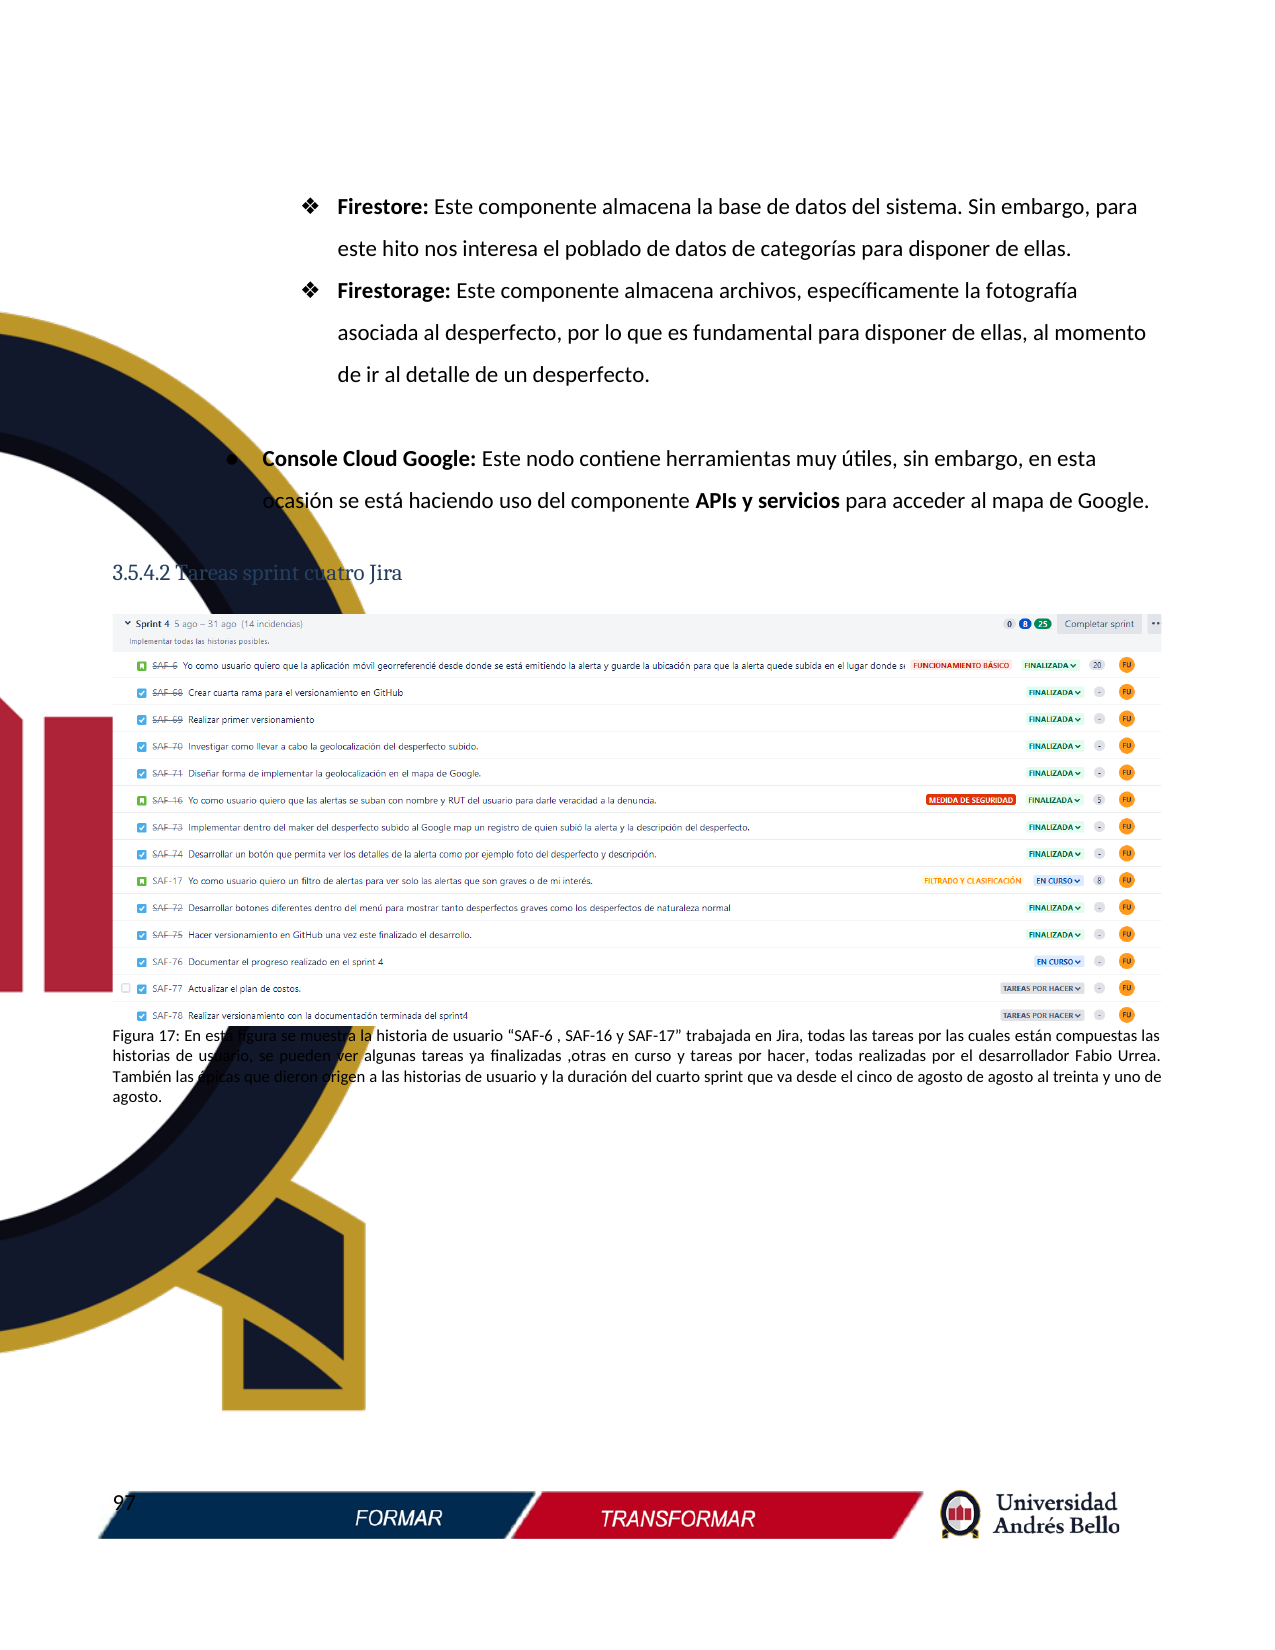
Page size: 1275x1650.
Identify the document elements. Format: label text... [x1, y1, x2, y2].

subtitle 3.5.4.2 Tareas sprint cuatro Jira [112, 560, 1162, 586]
picture [0, 299, 1162, 1423]
list Console Cloud Google: Este nodo contiene herramientas muy útiles, sin embargo, en esta ocasión se está haciendo uso del componente APIs y servicios para acceder al mapa de Google. [225, 444, 1162, 514]
list Firestore: Este componente almacena la base de datos del sistema. Sin embargo, para este hito nos interesa el poblado de datos de categorías para disponer de ellas. [300, 192, 1162, 262]
text Figura 17: En esta figura se muestra la historia de usuario “SAF-6 , SAF-16 y SAF-17” trabajada en Jira, todas las tareas por las cuales están compuestas las historias de usuario, se pueden ver algunas tareas ya finalizadas ,otras en curso y tareas por hacer, todas realizadas por el desarrollador Fabio Urrea. También las épicas que dieron origen a las historias de usuario y la duración del cuarto sprint que va desde el cinco de agosto de agosto al treinta y uno de agosto. [112, 1026, 1162, 1106]
list Firestorage: Este componente almacena archivos, específicamente la fotografía asociada al desperfecto, por lo que es fundamental para disponer de ellas, al momento de ir al detalle de un desperfecto. [300, 276, 1162, 388]
picture [97, 1489, 1120, 1539]
